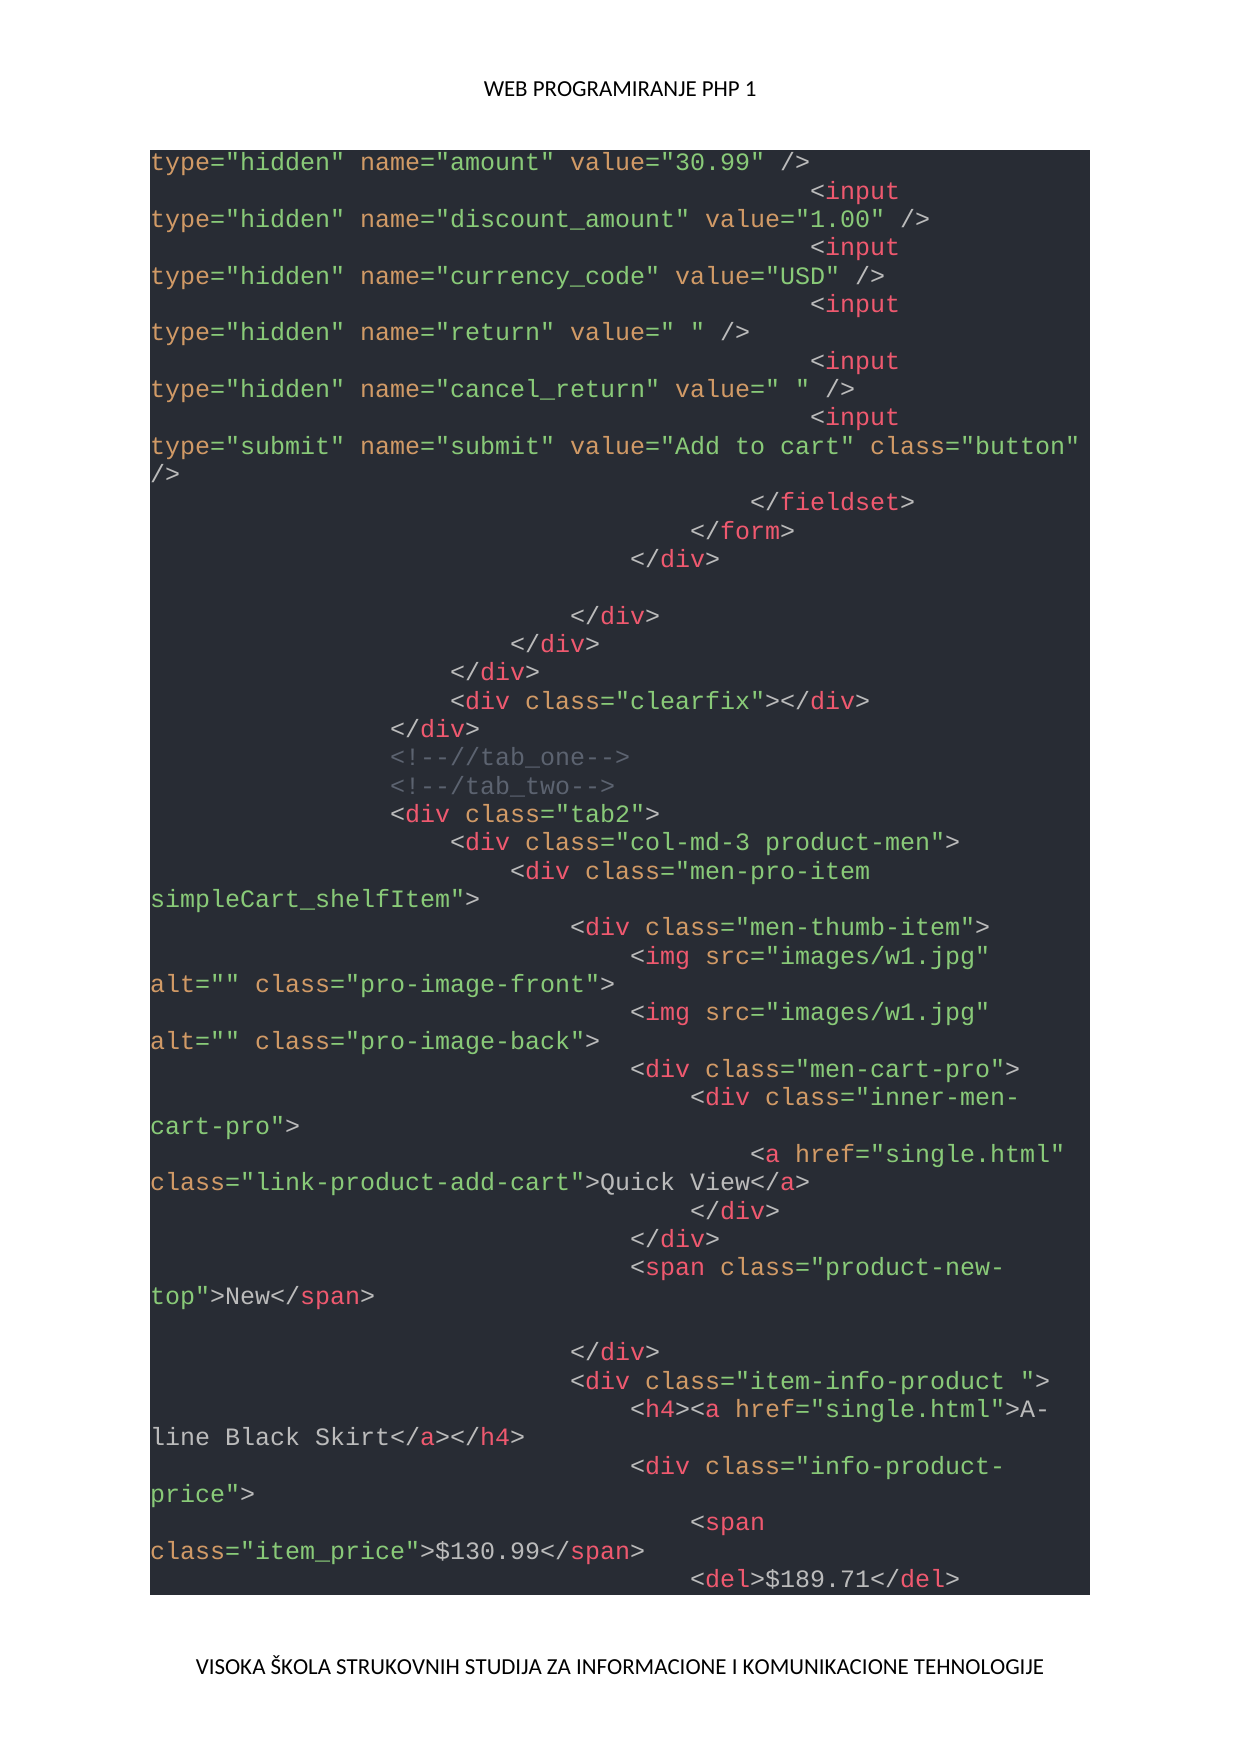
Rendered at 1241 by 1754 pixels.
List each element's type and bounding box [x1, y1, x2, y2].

text [150, 150, 1090, 1595]
